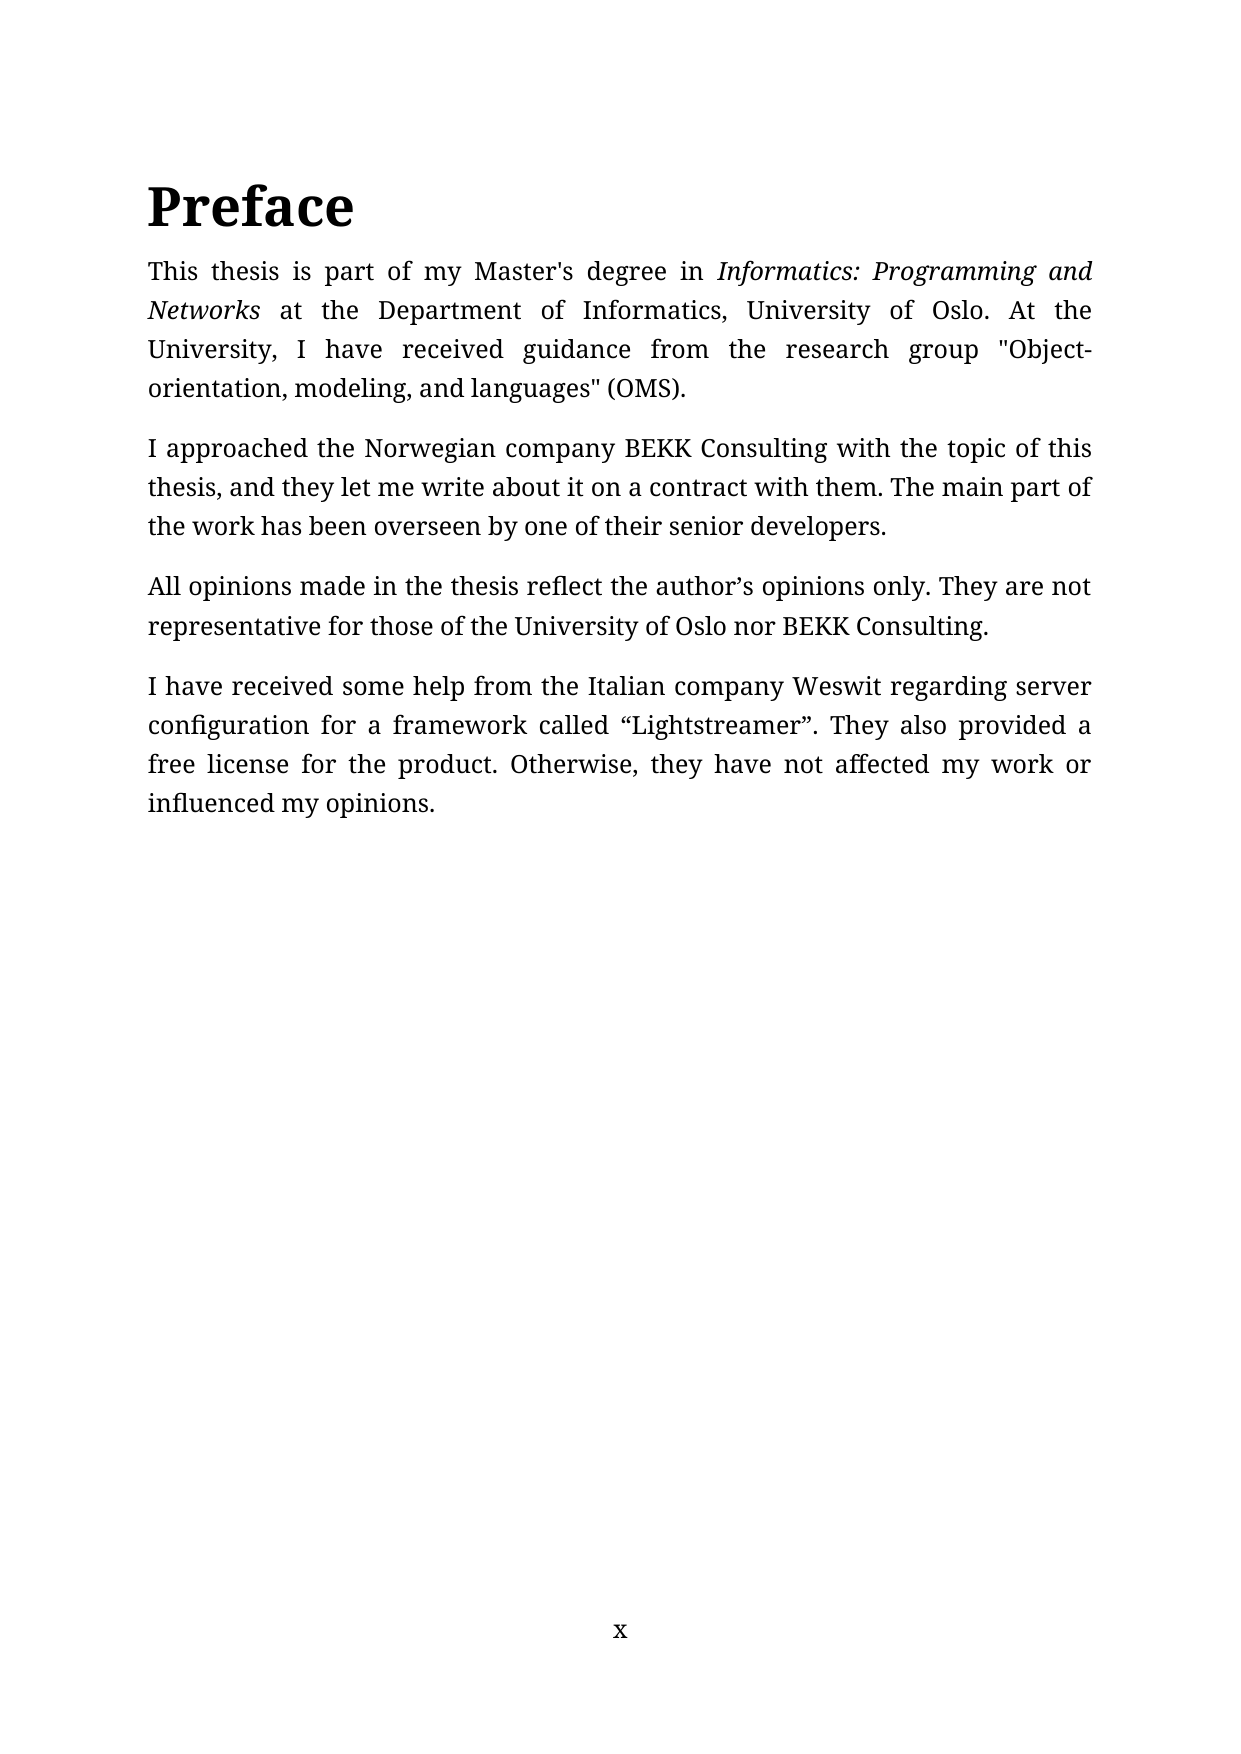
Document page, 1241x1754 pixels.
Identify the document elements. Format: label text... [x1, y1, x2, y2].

subtitle Preface [148, 168, 1093, 242]
text I have received some help from the Italian company Weswit regarding server configuration for a framework called “Lightstreamer”. They also provided a free license for the product. Otherwise, they have not affected my work or influenced my opinions. [148, 668, 1093, 820]
text All opinions made in the thesis reflect the author’s opinions only. They are not representative for those of the University of Oslo nor BEKK Consulting. [148, 569, 1093, 642]
text This thesis is part of my Master's degree in Informatics: Programming and Networks at the Department of Informatics, University of Oslo. At the University, I have received guidance from the research group "Object-orientation, modeling, and languages" (OMS). [148, 253, 1093, 405]
text I approached the Norwegian company BEKK Consulting with the topic of this thesis, and they let me write about it on a contract with them. The main part of the work has been overseen by one of their senior developers. [148, 431, 1093, 543]
